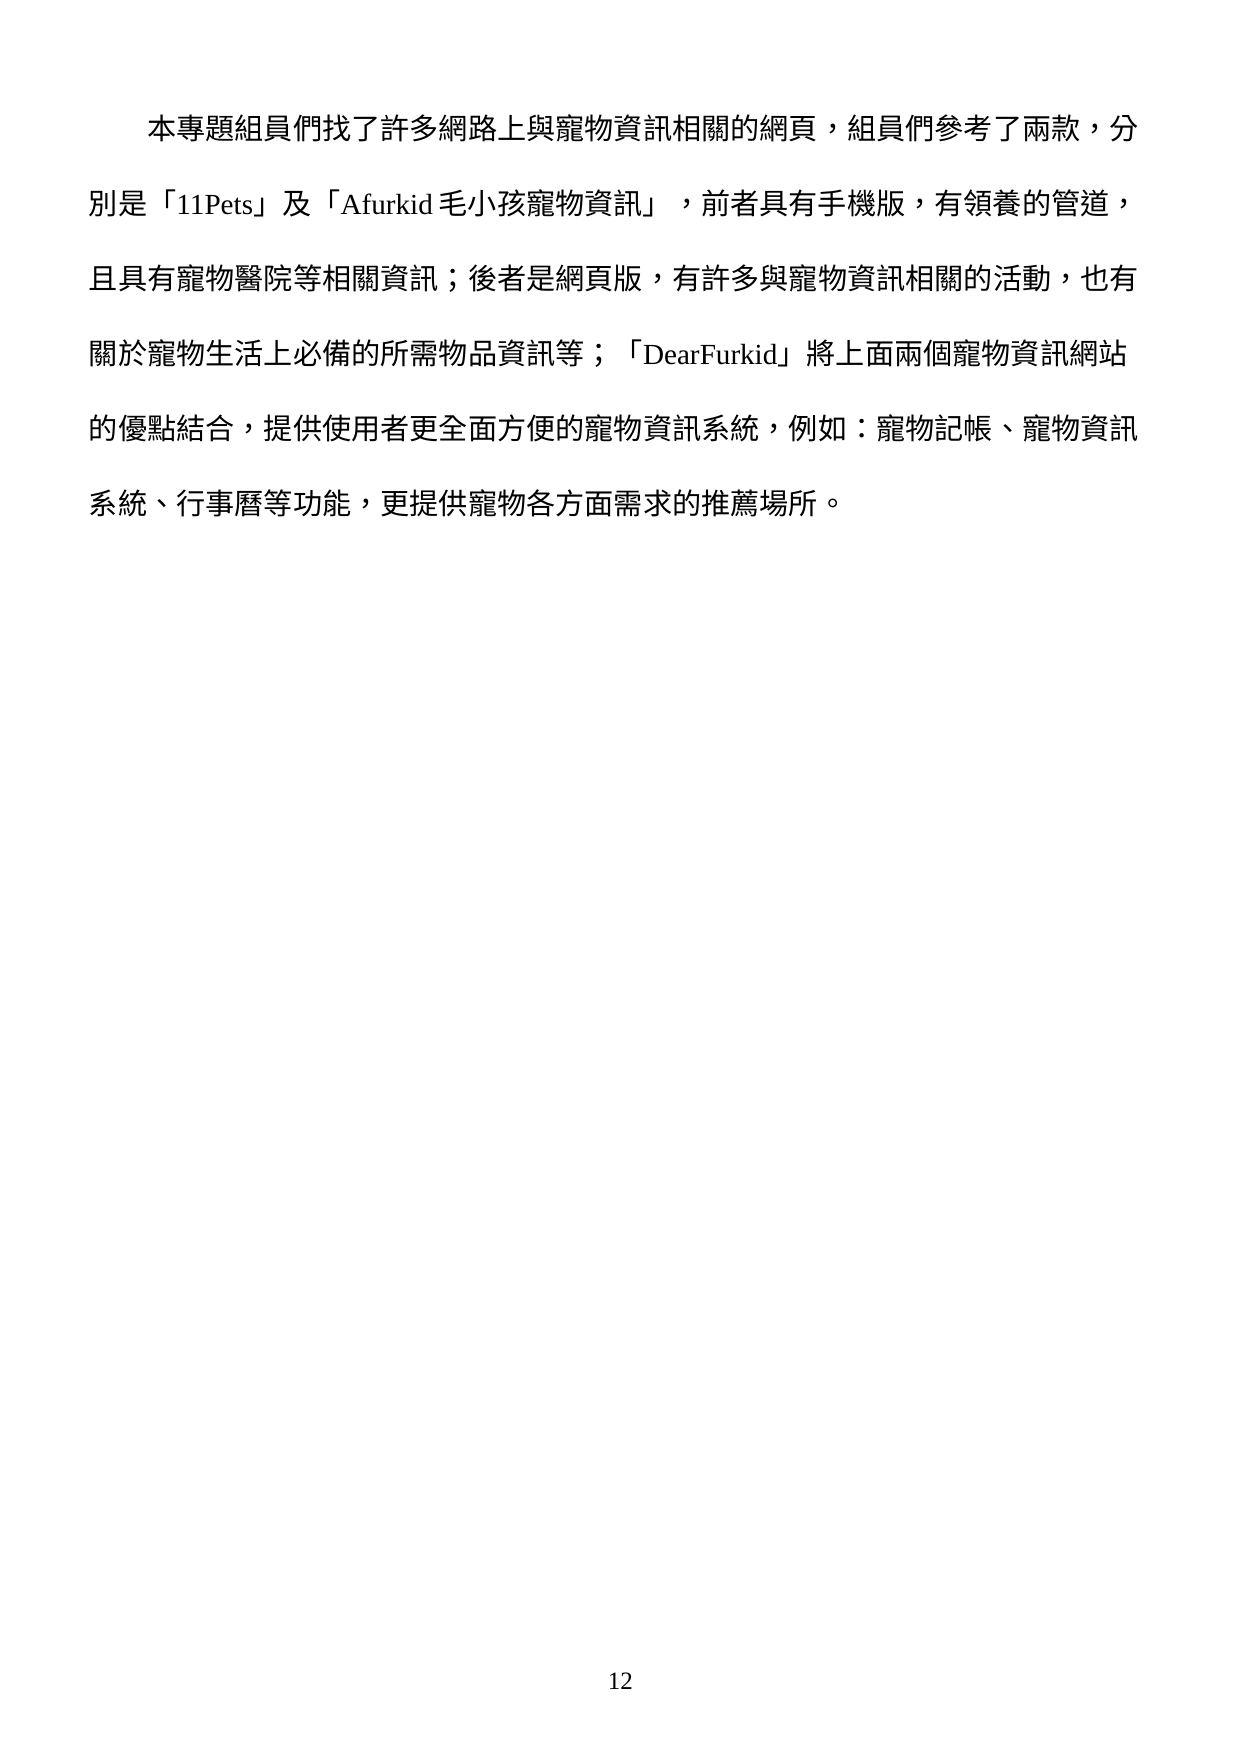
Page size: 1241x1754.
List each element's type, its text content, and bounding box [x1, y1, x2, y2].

text 本專題組員們找了許多網路上與寵物資訊相關的網頁，組員們參考了兩款，分別是「11Pets」及「Afurkid毛小孩寵物資訊」，前者具有手機版，有領養的管道，且具有寵物醫院等相關資訊；後者是網頁版，有許多與寵物資訊相關的活動，也有關於寵物生活上必備的所需物品資訊等；「DearFurkid」將上面兩個寵物資訊網站的優點結合，提供使用者更全面方便的寵物資訊系統，例如：寵物記帳、寵物資訊系統、行事曆等功能，更提供寵物各方面需求的推薦場所。 [89, 89, 1152, 539]
